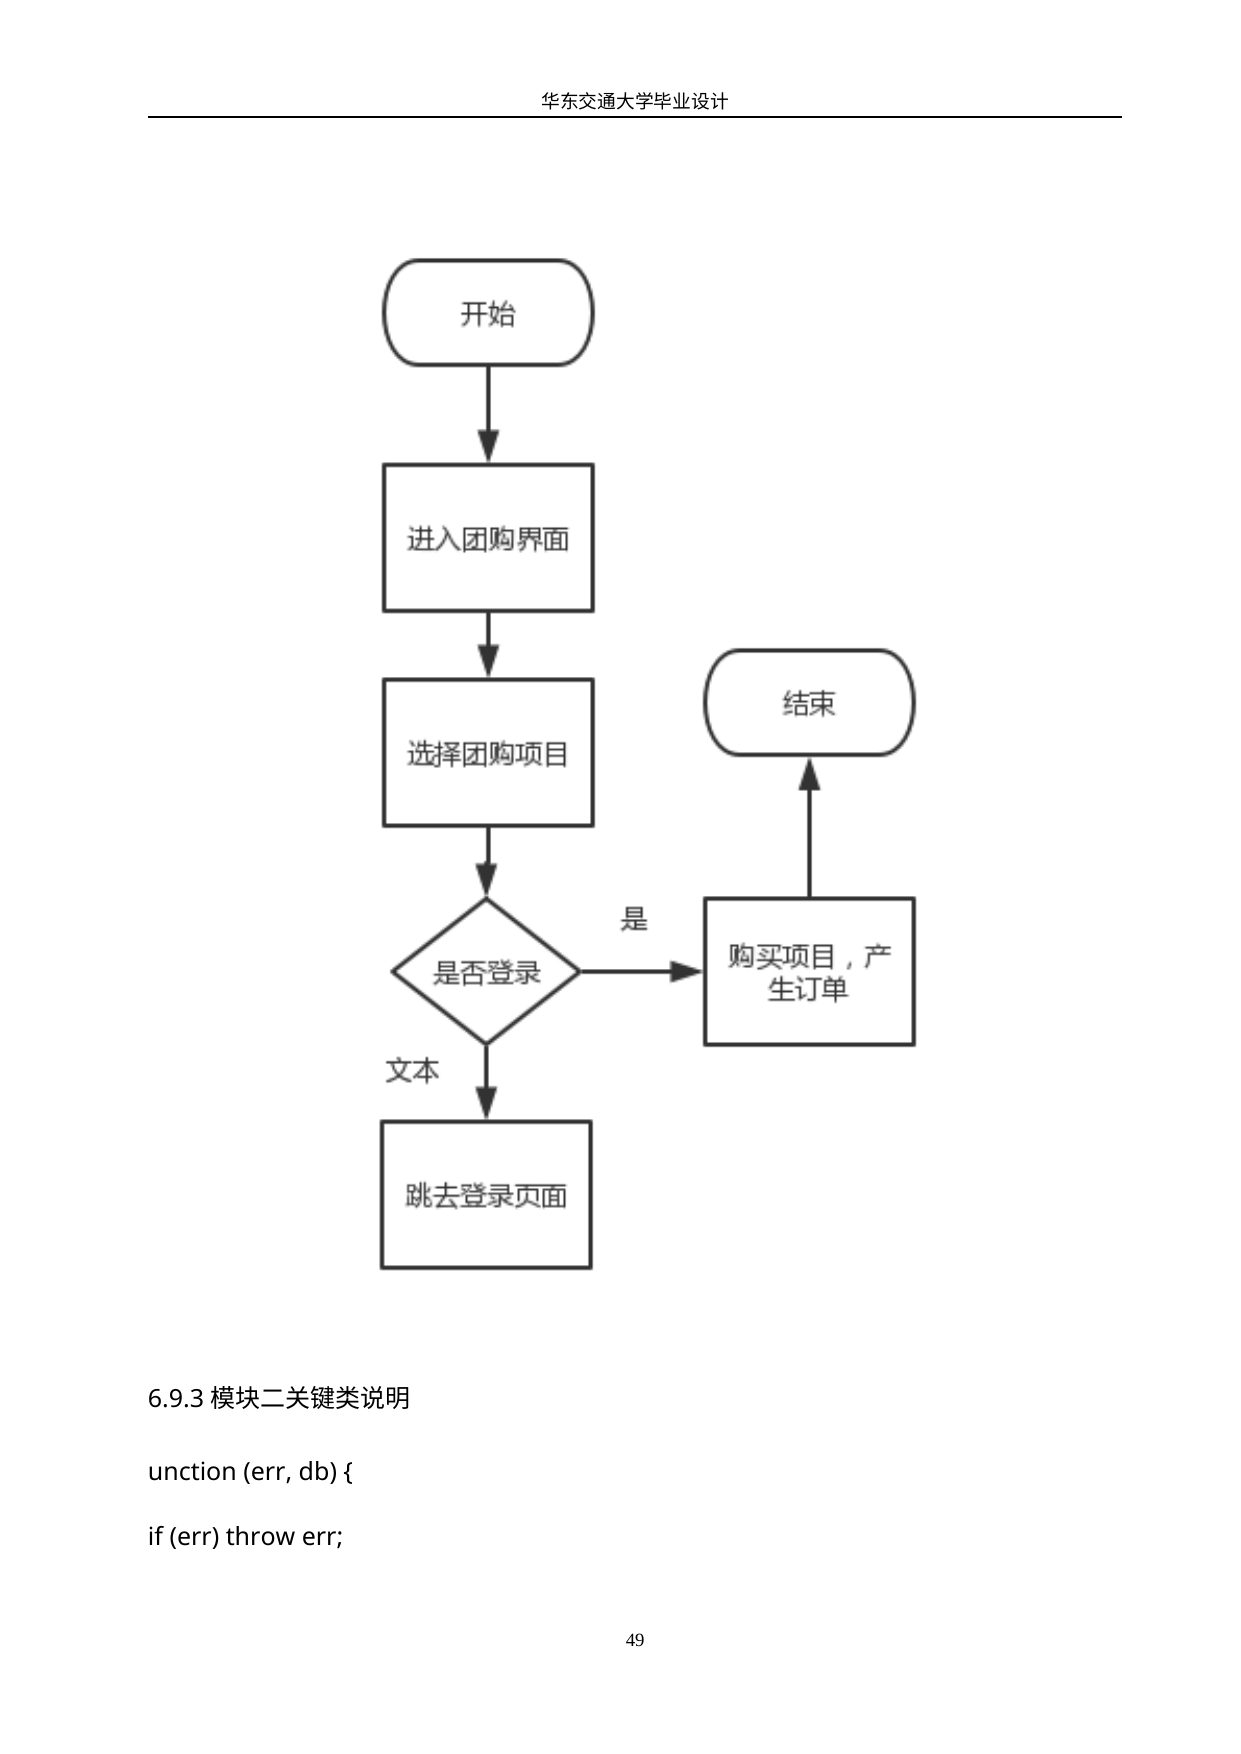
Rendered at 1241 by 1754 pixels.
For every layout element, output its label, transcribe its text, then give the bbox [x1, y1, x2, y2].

subtitle 6.9.3 模块二关键类说明 [148, 1364, 1122, 1429]
picture [147, 162, 981, 1335]
text unction (err, db) { [148, 1438, 1122, 1503]
text if (err) throw err; [148, 1503, 1122, 1568]
